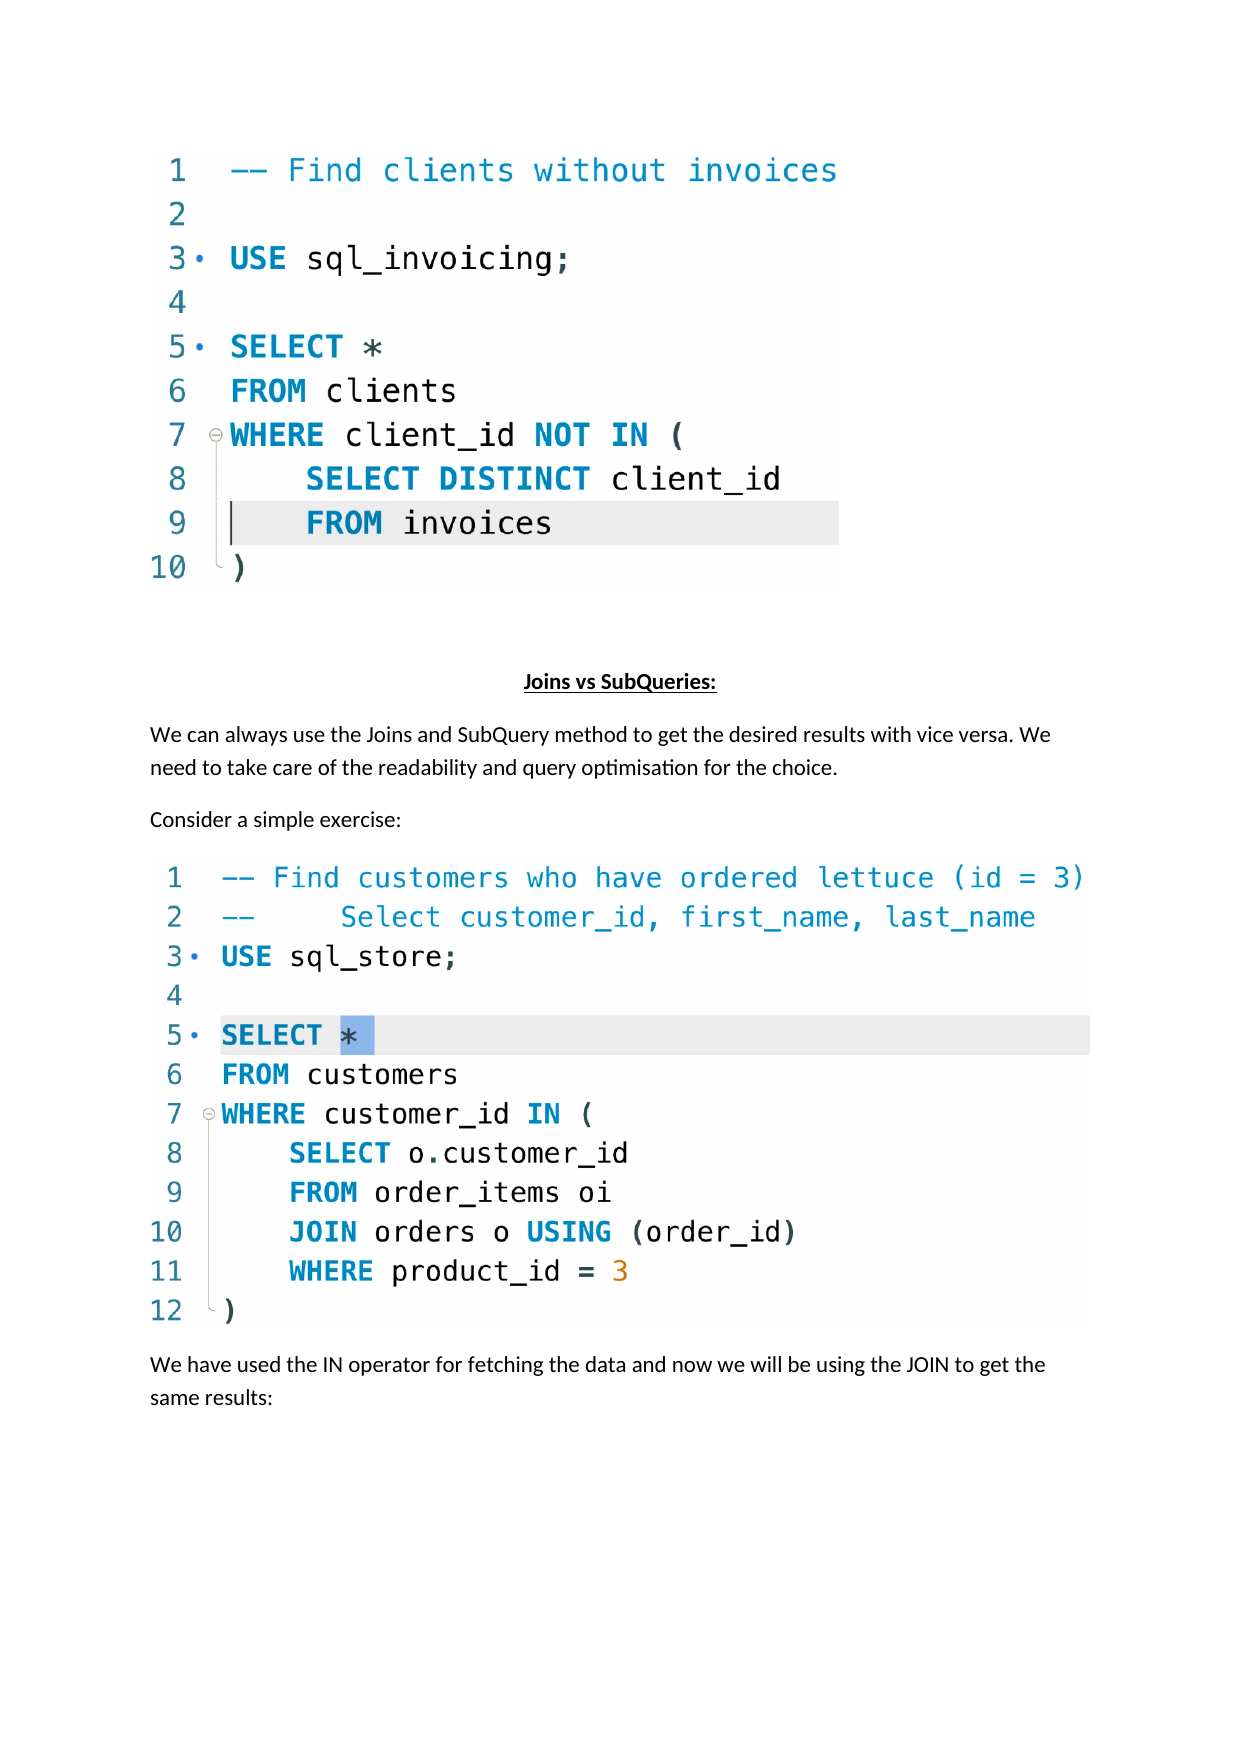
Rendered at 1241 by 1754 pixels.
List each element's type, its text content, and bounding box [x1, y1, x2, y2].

picture [150, 858, 1091, 1326]
text Consider a simple exercise: [150, 806, 1090, 834]
text We have used the IN operator for fetching the data and now we will be using the JOIN to get the same results: [150, 1350, 1090, 1411]
text We can always use the Joins and SubQuery method to get the desired results with vice versa. We need to take care of the readability and query optimisation for the choice. [150, 720, 1090, 781]
picture [150, 150, 839, 590]
text Joins vs SubQueries: [150, 667, 1090, 695]
